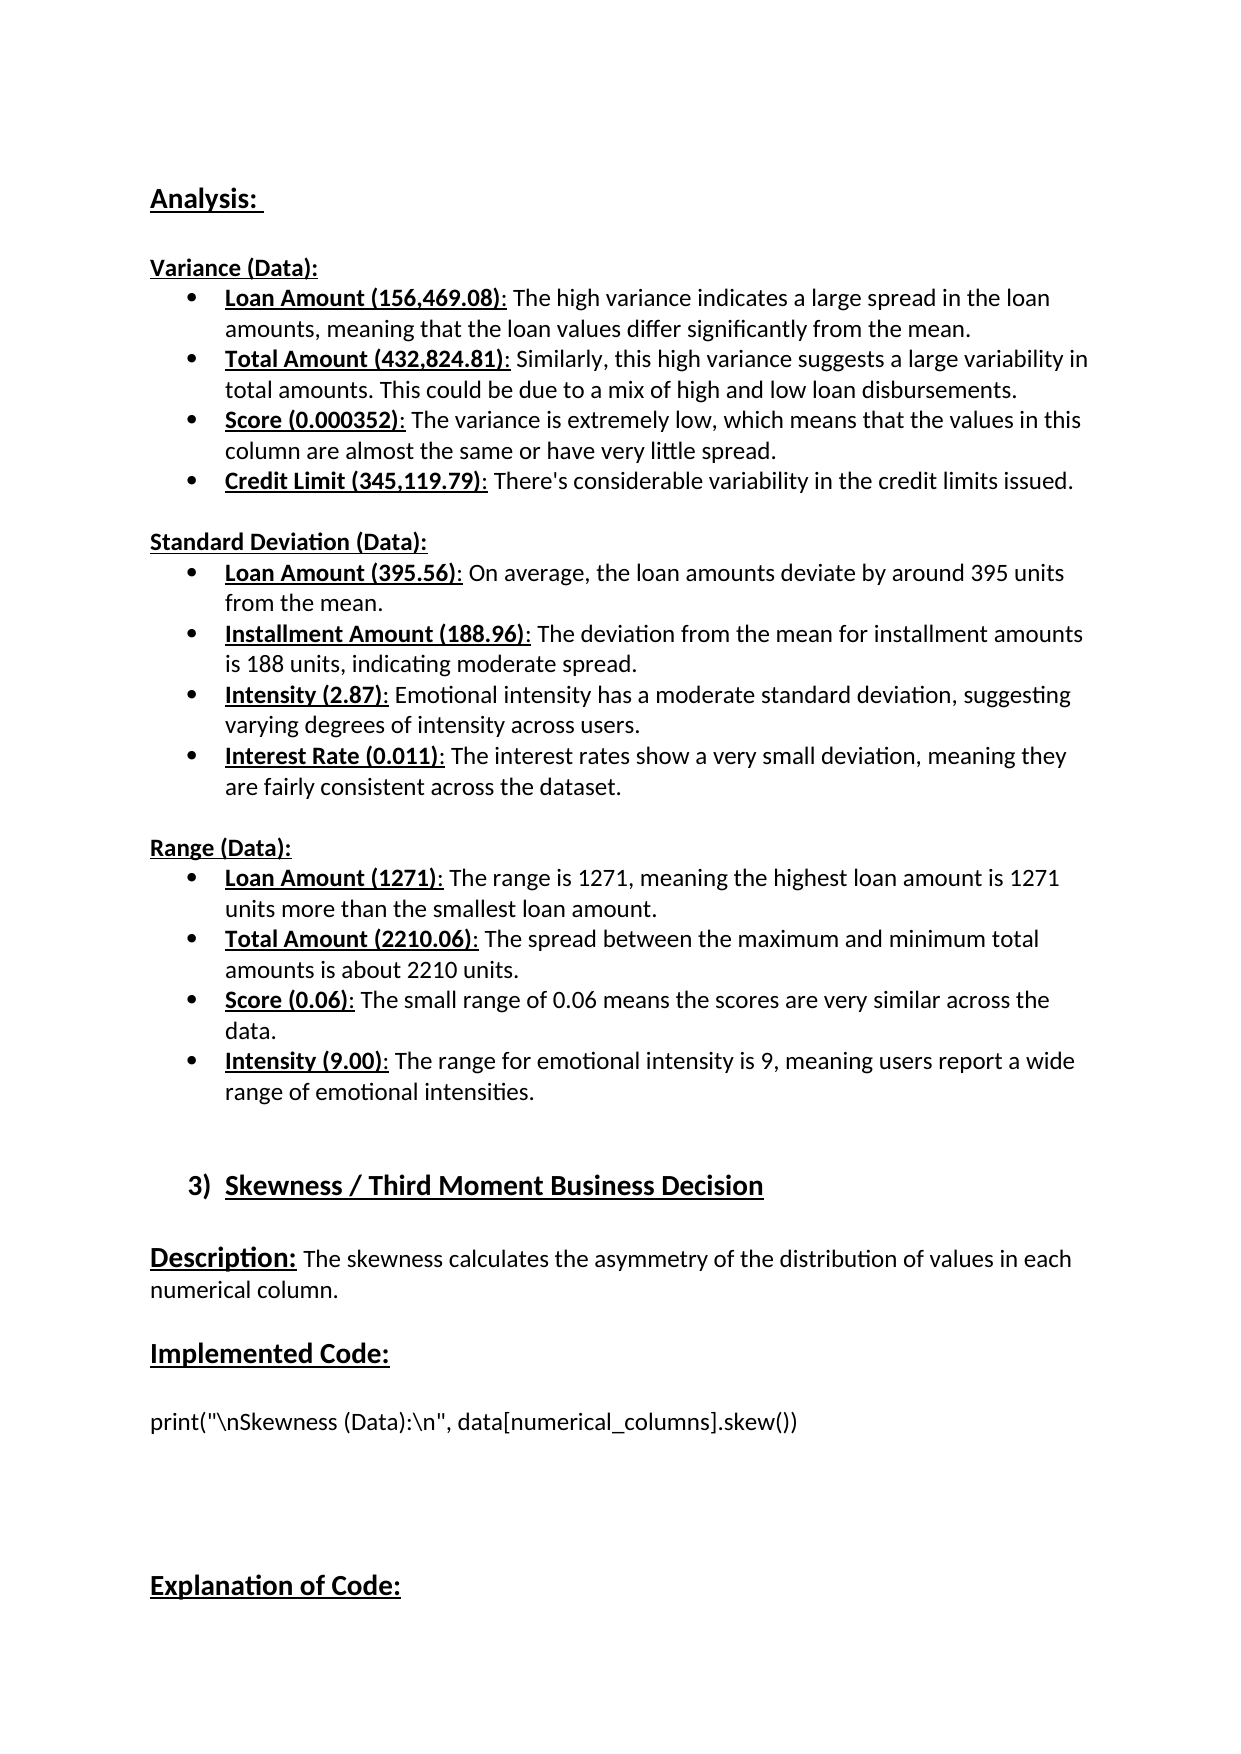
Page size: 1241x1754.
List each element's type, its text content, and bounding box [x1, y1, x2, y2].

list Total Amount (2210.06): The spread between the maximum and minimum total amounts is about 2210 units. [187, 923, 1090, 984]
list Interest Rate (0.011): The interest rates show a very small deviation, meaning they are fairly consistent across the dataset. [187, 740, 1090, 801]
text Analysis: [150, 181, 1090, 216]
list Total Amount (432,824.81): Similarly, this high variance suggests a large variability in total amounts. This could be due to a mix of high and low loan disbursements. [187, 343, 1090, 404]
list Loan Amount (395.56): On average, the loan amounts deviate by around 395 units from the mean. [187, 557, 1090, 618]
list Score (0.000352): The variance is extremely low, which means that the values in this column are almost the same or have very little spread. [187, 404, 1090, 465]
text Variance (Data): [150, 252, 1090, 282]
text print("\nSkewness (Data):\n", data[numerical_columns].skew()) [150, 1407, 1090, 1496]
text Description: The skewness calculates the asymmetry of the distribution of values in each numerical column. [150, 1239, 1090, 1305]
list Intensity (9.00): The range for emotional intensity is 9, meaning users report a wide range of emotional intensities. [187, 1045, 1090, 1106]
list Loan Amount (156,469.08): The high variance indicates a large spread in the loan amounts, meaning that the loan values differ significantly from the mean. [187, 282, 1090, 343]
list Loan Amount (1271): The range is 1271, meaning the highest loan amount is 1271 units more than the smallest loan amount. [187, 862, 1090, 923]
text Implemented Code: [150, 1335, 1090, 1371]
text Explanation of Code: [150, 1567, 1090, 1602]
list Installment Amount (188.96): The deviation from the mean for installment amounts is 188 units, indicating moderate spread. [187, 618, 1090, 679]
text Standard Deviation (Data): [150, 526, 1090, 557]
text Range (Data): [150, 832, 1090, 862]
list Skewness / Third Moment Business Decision [187, 1167, 1090, 1203]
list Credit Limit (345,119.79): There's considerable variability in the credit limits issued. [187, 465, 1090, 496]
list Intensity (2.87): Emotional intensity has a moderate standard deviation, suggesting varying degrees of intensity across users. [187, 679, 1090, 740]
list Score (0.06): The small range of 0.06 means the scores are very similar across the data. [187, 984, 1090, 1045]
